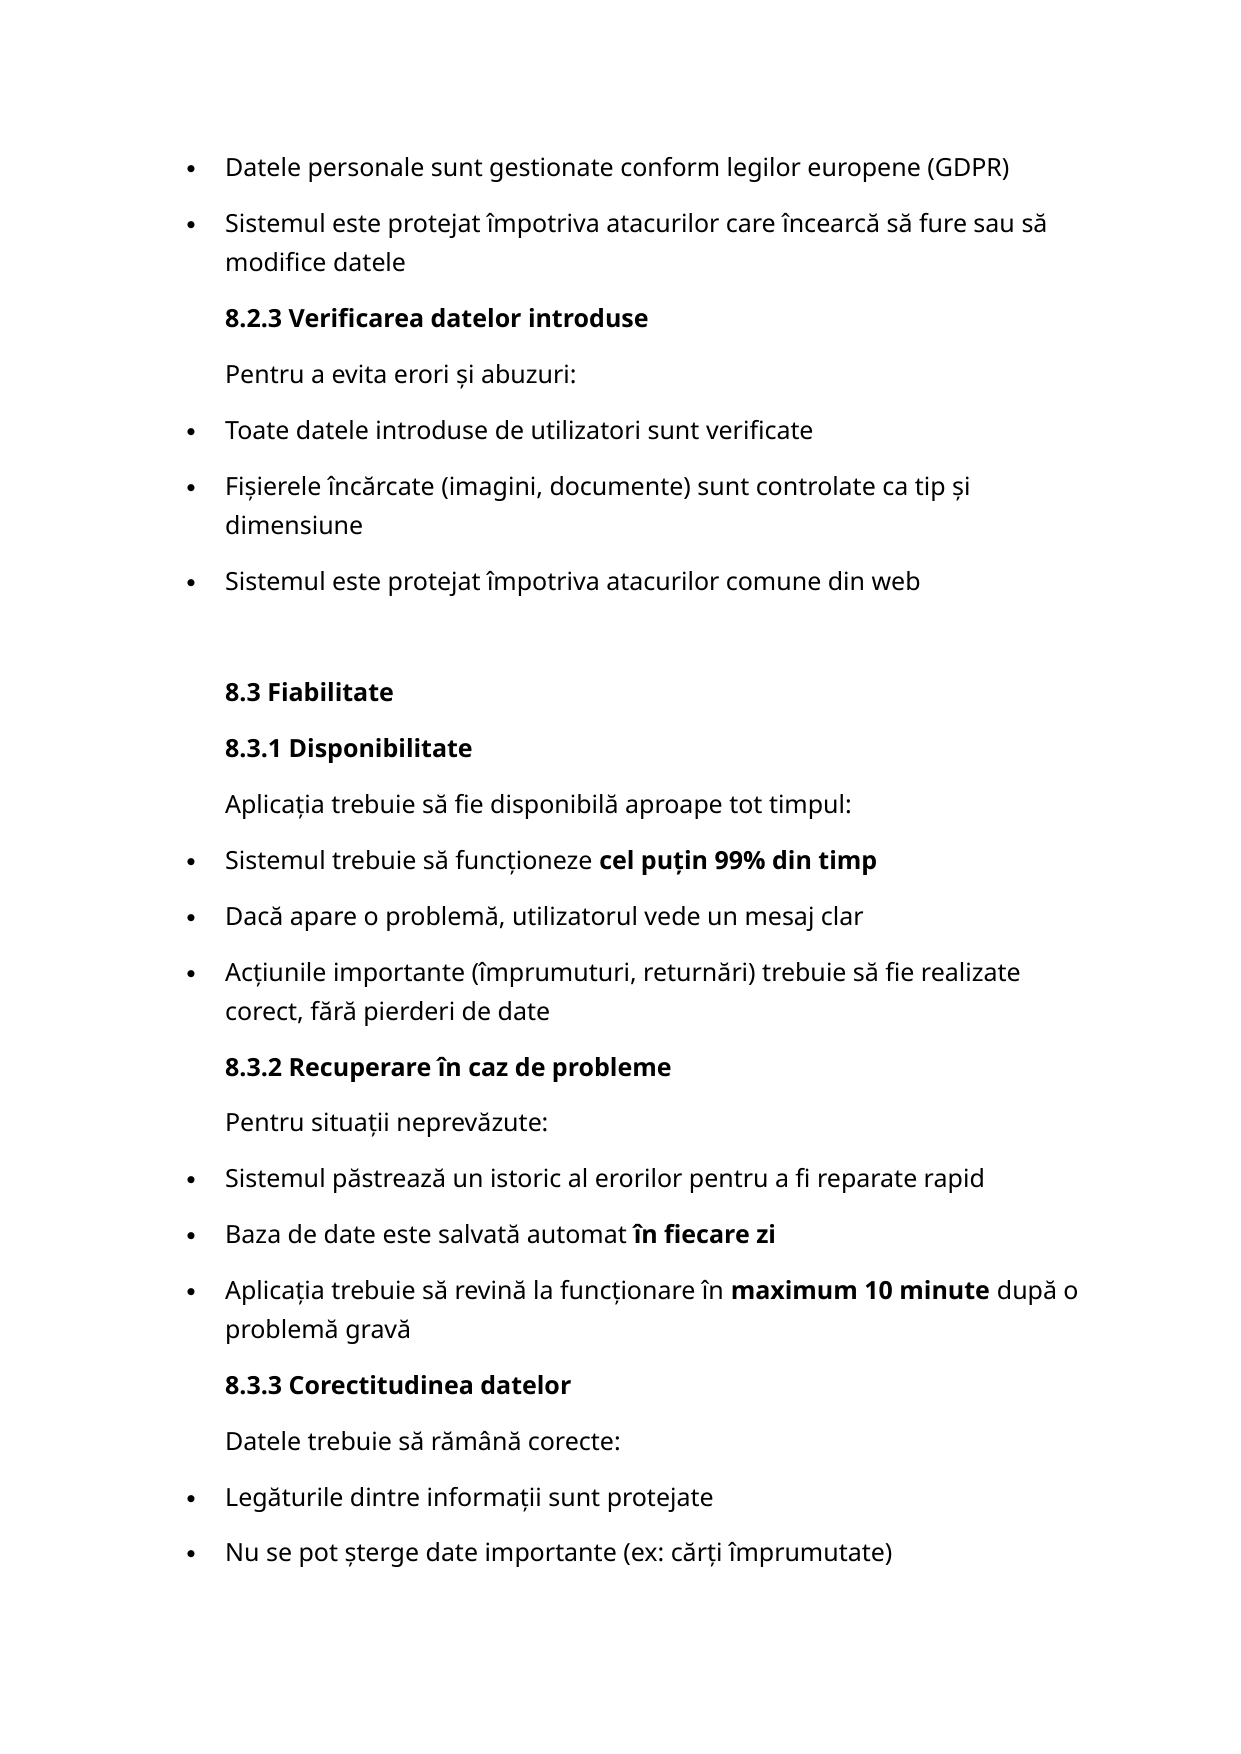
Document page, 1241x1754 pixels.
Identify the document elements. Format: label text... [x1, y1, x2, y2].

list Dacă apare o problemă, utilizatorul vede un mesaj clar [187, 898, 1090, 932]
text 8.3.2 Recuperare în caz de probleme [225, 1049, 1090, 1083]
list Toate datele introduse de utilizatori sunt verificate [187, 412, 1090, 447]
list Aplicația trebuie să revină la funcționare în maximum 10 minute după o problemă gravă [187, 1272, 1090, 1346]
list Sistemul este protejat împotriva atacurilor care încearcă să fure sau să modifice datele [187, 206, 1090, 279]
list Baza de date este salvată automat în fiecare zi [187, 1217, 1090, 1251]
list Acțiunile importante (împrumuturi, returnări) trebuie să fie realizate corect, fără pierderi de date [187, 954, 1090, 1027]
text 8.3.1 Disponibilitate [225, 731, 1090, 765]
text Aplicația trebuie să fie disponibilă aproape tot timpul: [225, 787, 1090, 821]
list Sistemul trebuie să funcționeze cel puțin 99% din timp [187, 842, 1090, 877]
text Pentru a evita erori și abuzuri: [225, 357, 1090, 391]
list Nu se pot șterge date importante (ex: cărți împrumutate) [187, 1535, 1090, 1569]
text Datele trebuie să rămână corecte: [225, 1423, 1090, 1457]
list Sistemul este protejat împotriva atacurilor comune din web [187, 563, 1090, 597]
list Fișierele încărcate (imagini, documente) sunt controlate ca tip și dimensiune [187, 468, 1090, 542]
text 8.3 Fiabilitate [225, 675, 1090, 709]
text 8.3.3 Corectitudinea datelor [225, 1367, 1090, 1402]
list Datele personale sunt gestionate conform legilor europene (GDPR) [187, 150, 1090, 184]
text Pentru situații neprevăzute: [225, 1105, 1090, 1139]
text 8.2.3 Verificarea datelor introduse [225, 301, 1090, 335]
list Legăturile dintre informații sunt protejate [187, 1479, 1090, 1513]
list Sistemul păstrează un istoric al erorilor pentru a fi reparate rapid [187, 1161, 1090, 1195]
